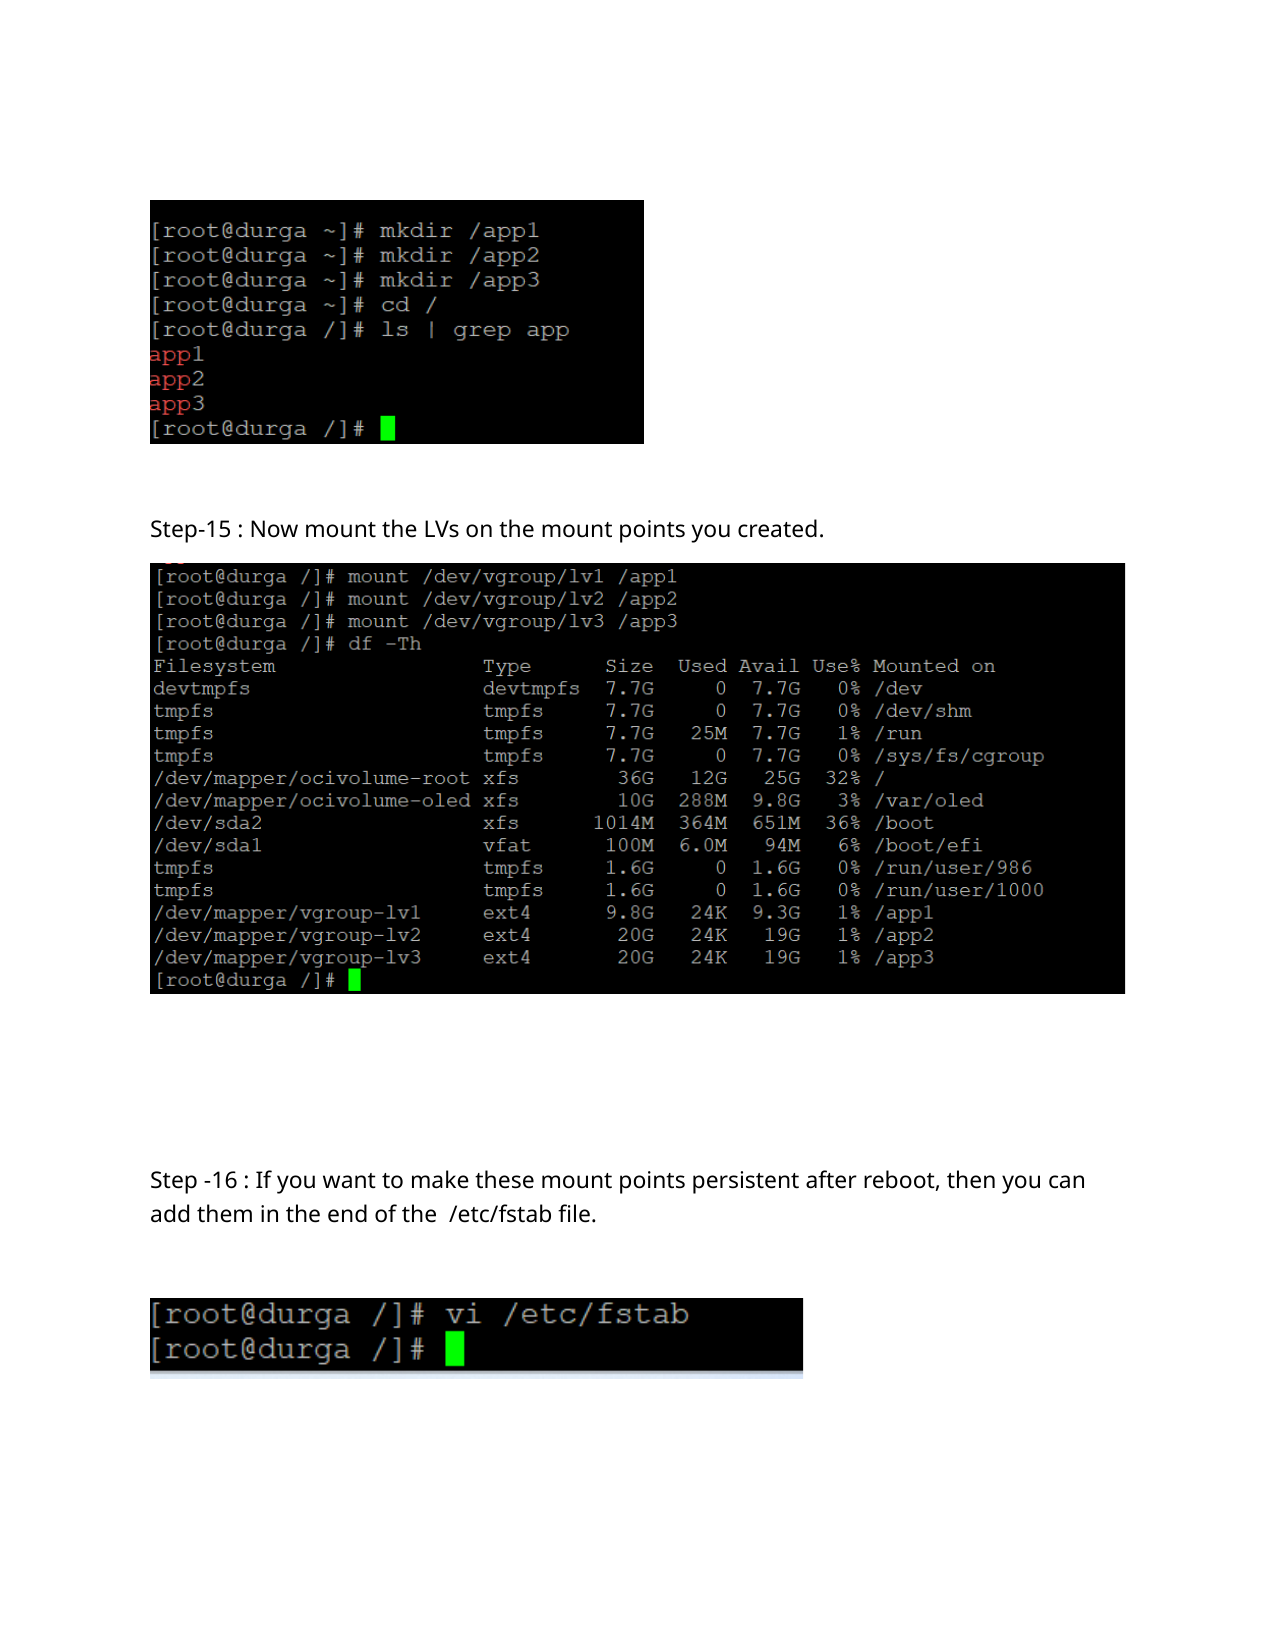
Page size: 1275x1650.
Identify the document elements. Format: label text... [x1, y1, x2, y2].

text Step-15 : Now mount the LVs on the mount points you created. [150, 513, 1125, 545]
text Step -16 : If you want to make these mount points persistent after reboot, then you can add them in the end of the /etc/fstab file. [150, 1164, 1125, 1229]
picture [150, 1298, 804, 1379]
picture [150, 563, 1125, 994]
picture [150, 200, 644, 444]
